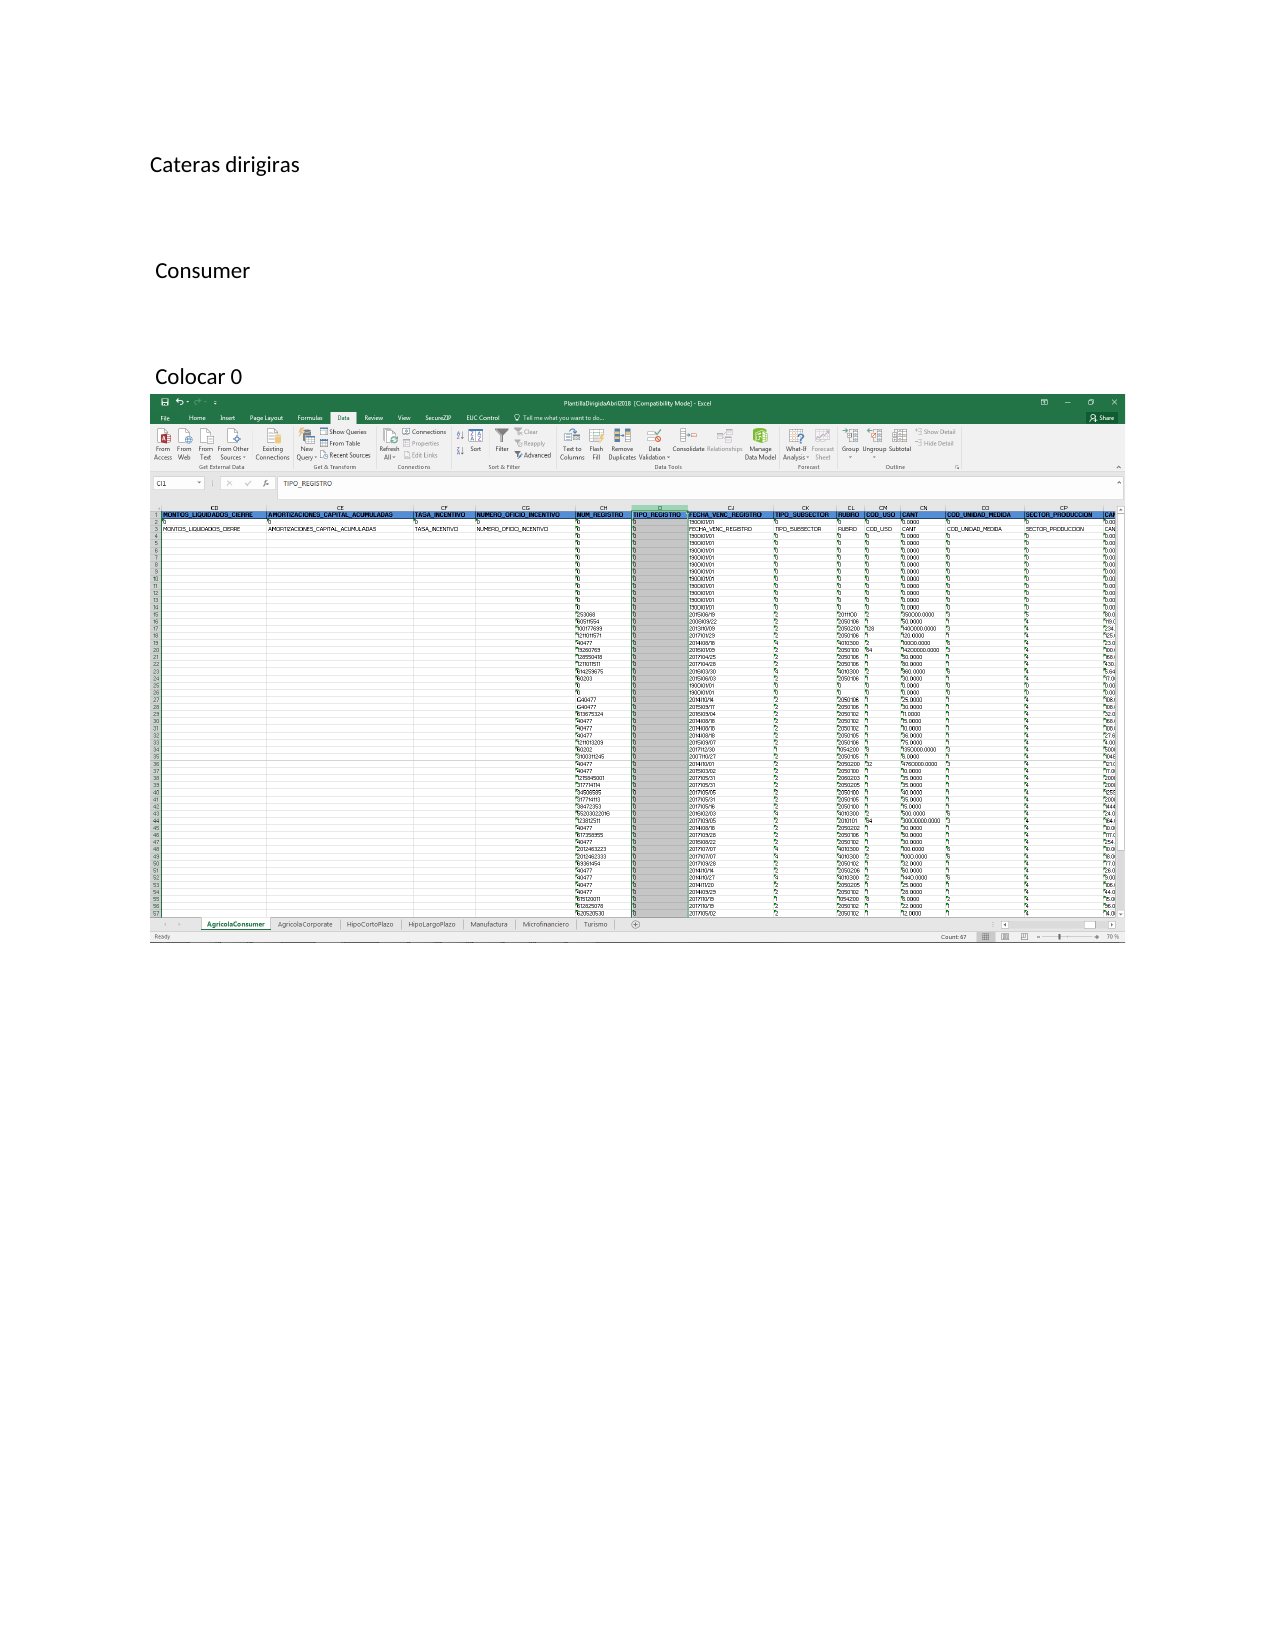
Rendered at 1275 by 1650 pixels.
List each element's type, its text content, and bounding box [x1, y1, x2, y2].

text Cateras dirigiras [150, 150, 1125, 178]
picture [150, 394, 1125, 943]
text Consumer [150, 256, 1125, 284]
text Colocar 0 [150, 362, 1125, 394]
